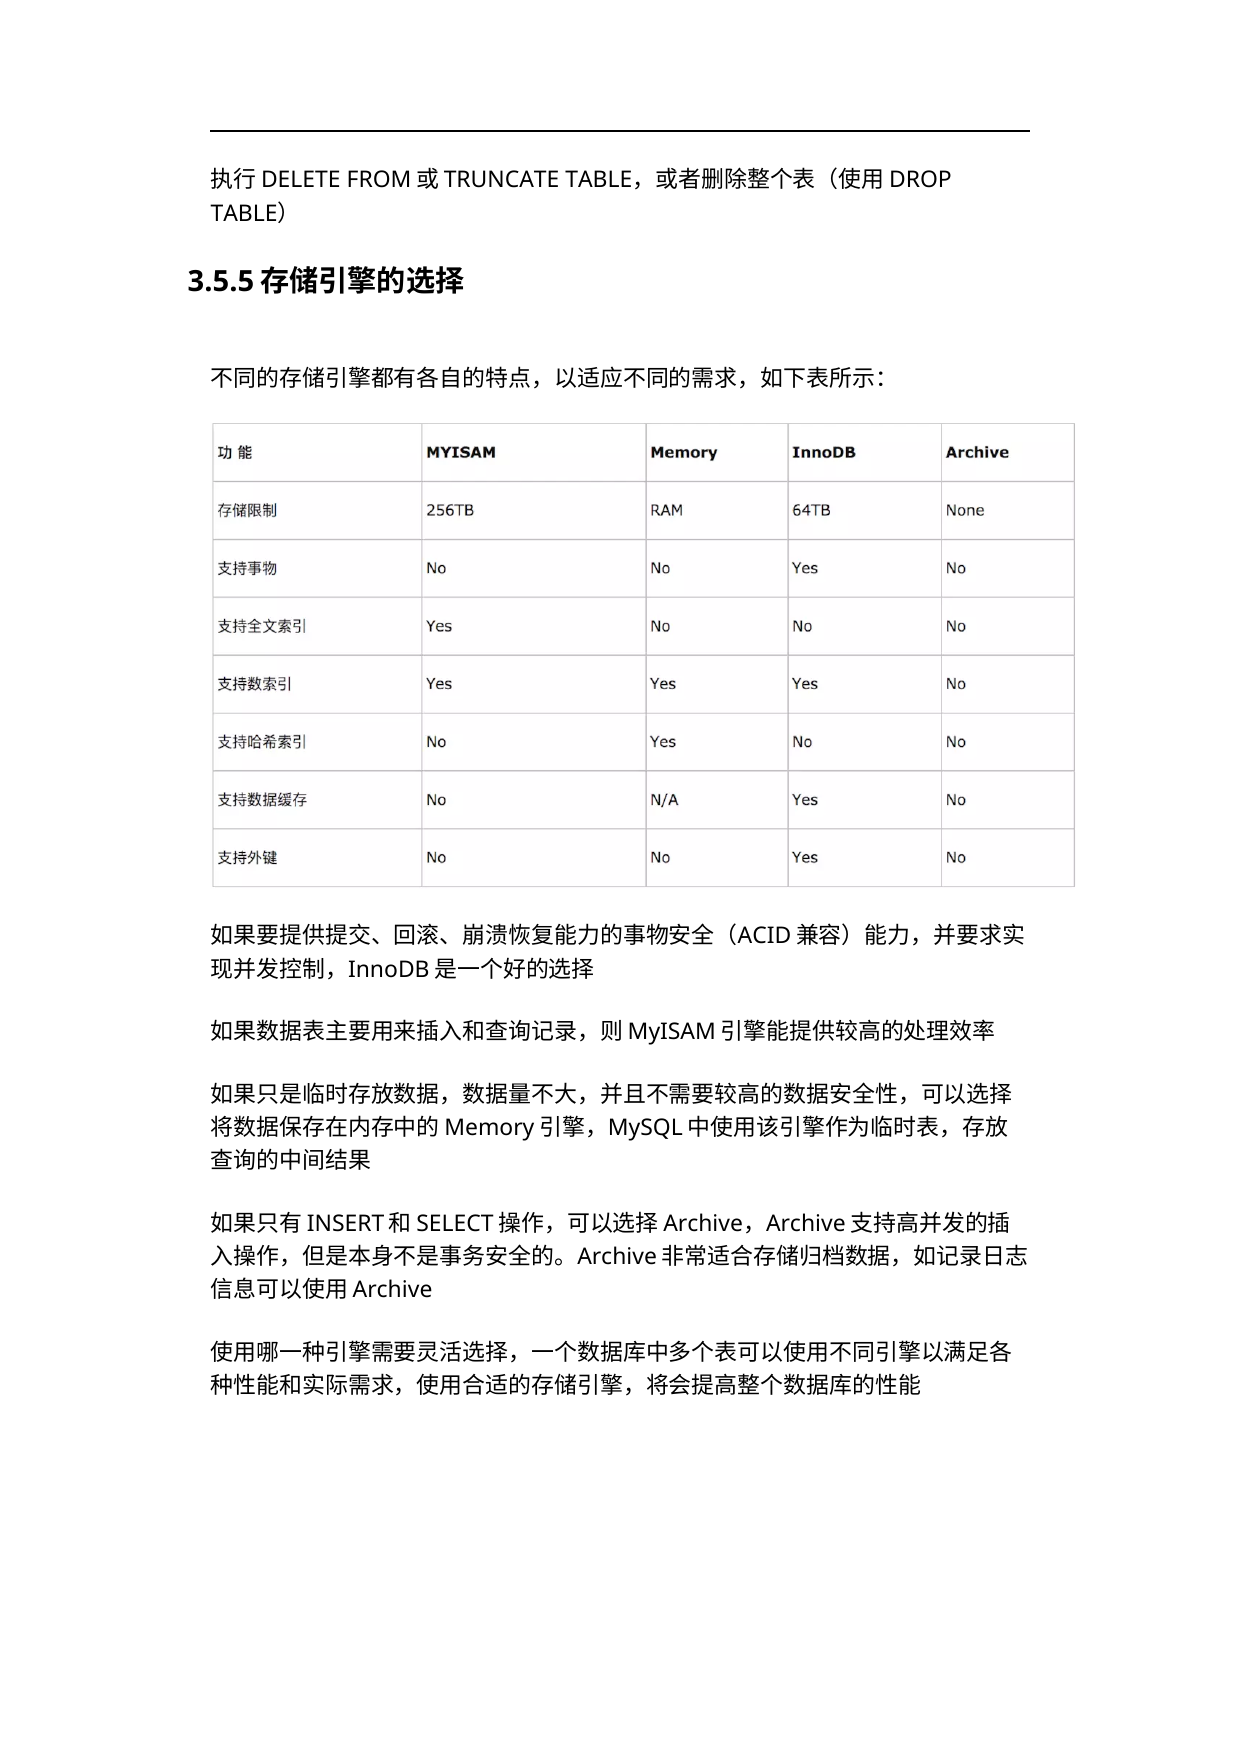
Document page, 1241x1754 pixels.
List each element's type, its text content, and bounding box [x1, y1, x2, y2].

text 不同的存储引擎都有各自的特点，以适应不同的需求，如下表所示： [210, 359, 1030, 393]
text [210, 161, 1030, 228]
text 如果要提供提交、回滚、崩溃恢复能力的事物安全（ACID兼容）能力，并要求实现并发控制，InnoDB是一个好的选择 [210, 917, 1030, 984]
text 使用哪一种引擎需要灵活选择，一个数据库中多个表可以使用不同引擎以满足各种性能和实际需求，使用合适的存储引擎，将会提高整个数据库的性能 [210, 1334, 1030, 1400]
text 如果只是临时存放数据，数据量不大，并且不需要较高的数据安全性，可以选择将数据保存在内存中的Memory引擎，MySQL中使用该引擎作为临时表，存放查询的中间结果 [210, 1076, 1030, 1176]
picture [210, 422, 1076, 889]
text 如果数据表主要用来插入和查询记录，则MyISAM引擎能提供较高的处理效率 [210, 1013, 1030, 1047]
subtitle 3.5.5存储引擎的选择 [187, 257, 1030, 299]
text 如果只有INSERT和SELECT操作，可以选择Archive，Archive支持高并发的插入操作，但是本身不是事务安全的。Archive非常适合存储归档数据，如记录日志信息可以使用Archive [210, 1205, 1030, 1305]
